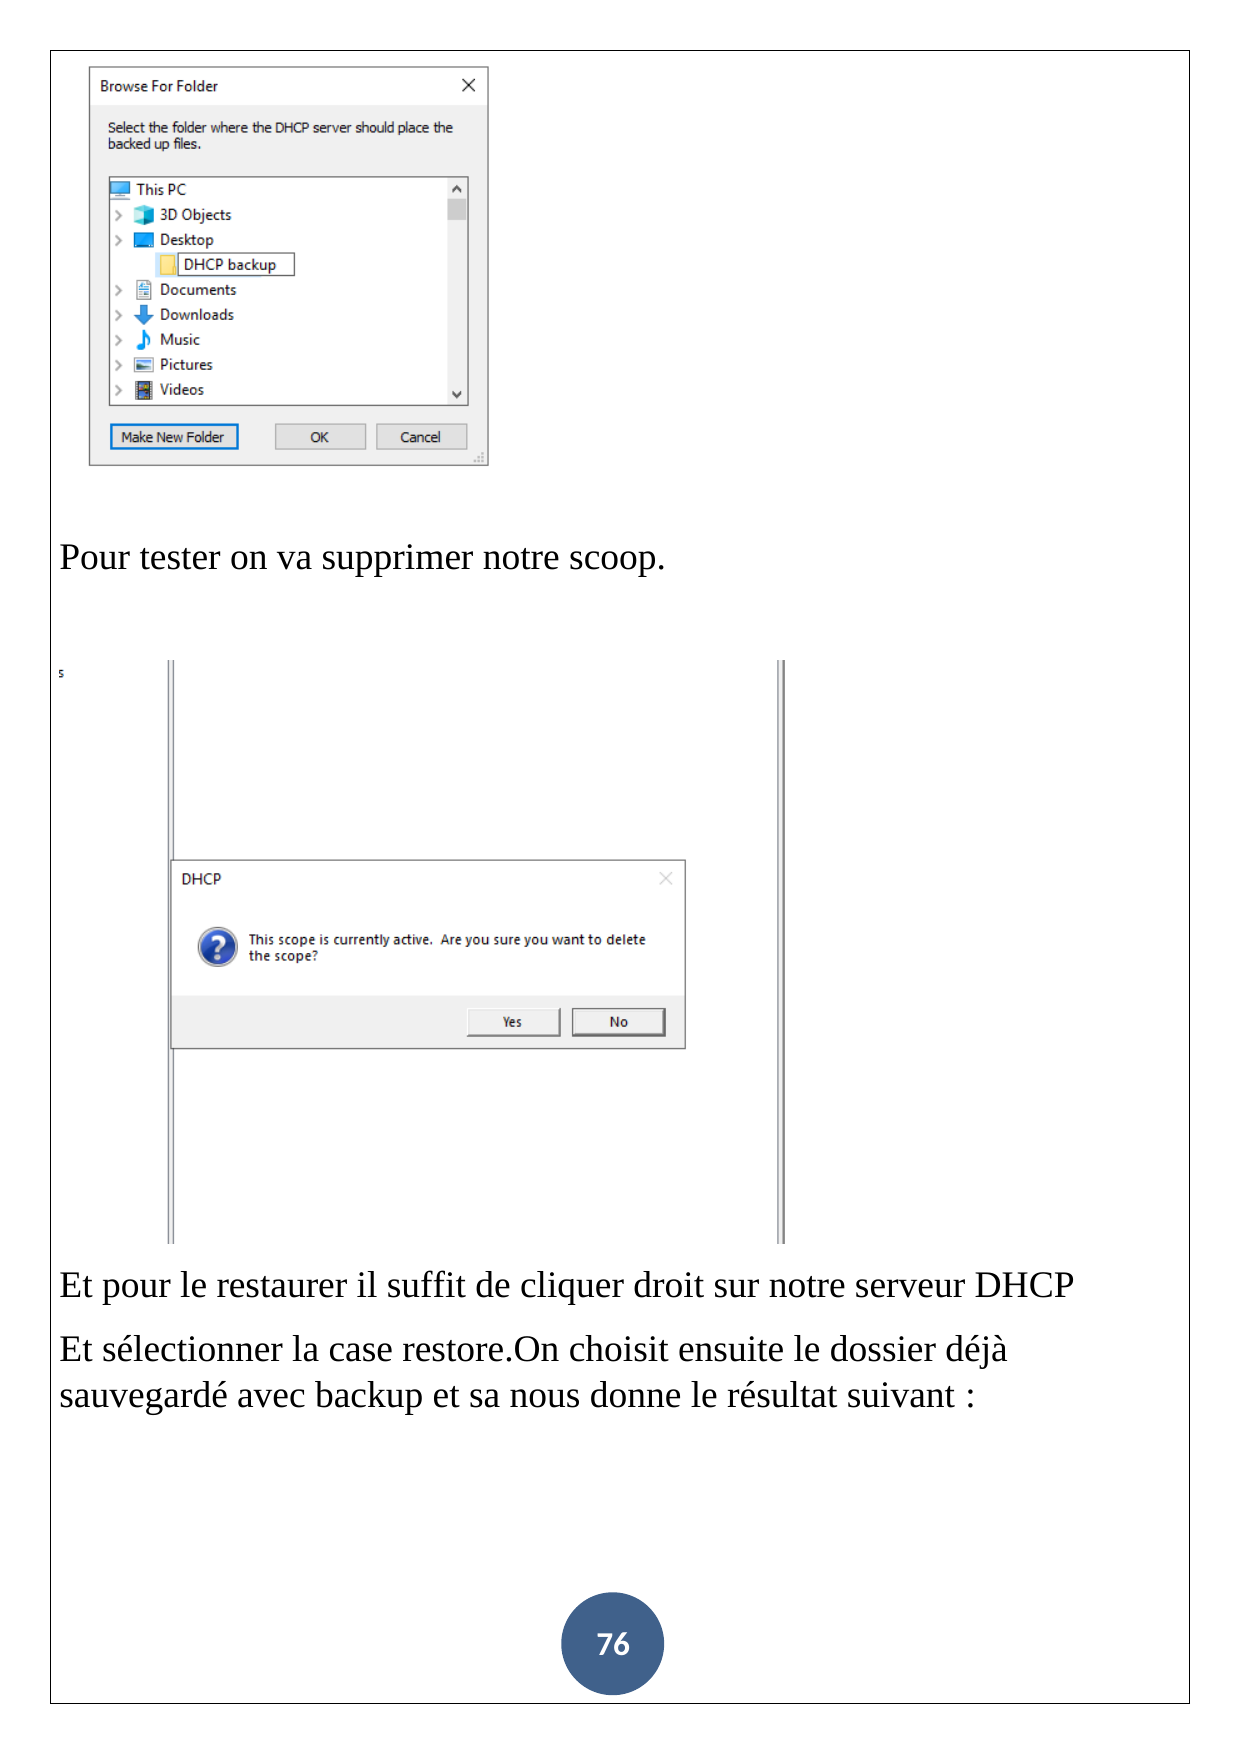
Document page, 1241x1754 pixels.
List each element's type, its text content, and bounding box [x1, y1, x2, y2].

text Pour tester on va supprimer notre scoop. [59, 534, 1167, 577]
picture [59, 59, 580, 516]
text Et pour le restaurer il suffit de cliquer droit sur notre serveur DHCP [59, 1263, 1167, 1306]
text Et sélectionner la case restore.On choisit ensuite le dossier déjà sauvegardé avec backup et sa nous donne le résultat suivant : [59, 1326, 1167, 1416]
picture [59, 660, 859, 1244]
